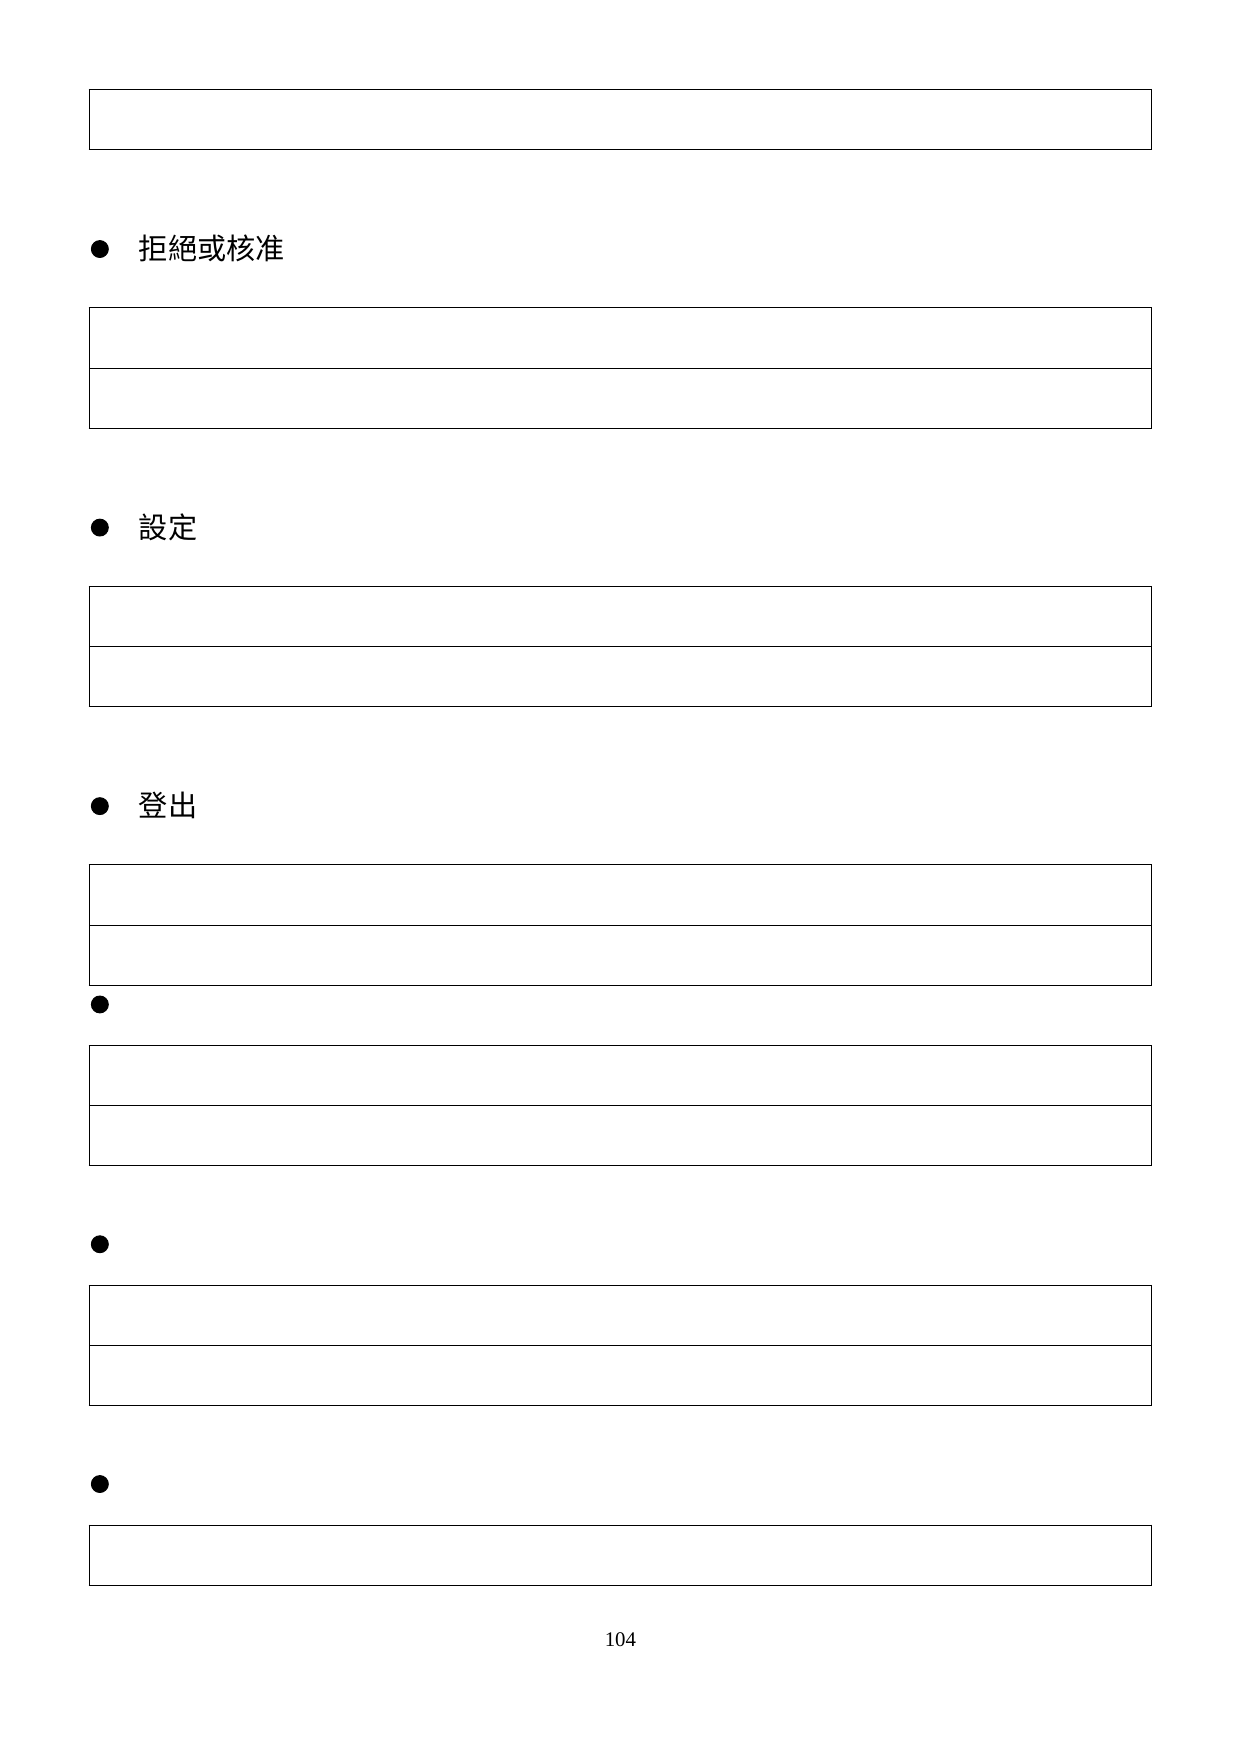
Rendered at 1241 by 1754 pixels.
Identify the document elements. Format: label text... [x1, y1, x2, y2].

table_header [90, 587, 1151, 646]
table_cell [90, 1106, 1151, 1165]
table_cell [90, 926, 1151, 985]
table_header [90, 308, 1151, 367]
table_header [90, 1526, 1151, 1585]
table_header [90, 1046, 1151, 1105]
table_cell [90, 369, 1151, 428]
table_cell [90, 1346, 1151, 1405]
table_cell [90, 647, 1151, 706]
table_header [90, 865, 1151, 924]
table_header [90, 1286, 1151, 1345]
table_cell [90, 90, 1151, 149]
list 登出 [89, 766, 1152, 841]
list 設定 [89, 488, 1152, 563]
list 拒絕或核准 [89, 209, 1152, 284]
